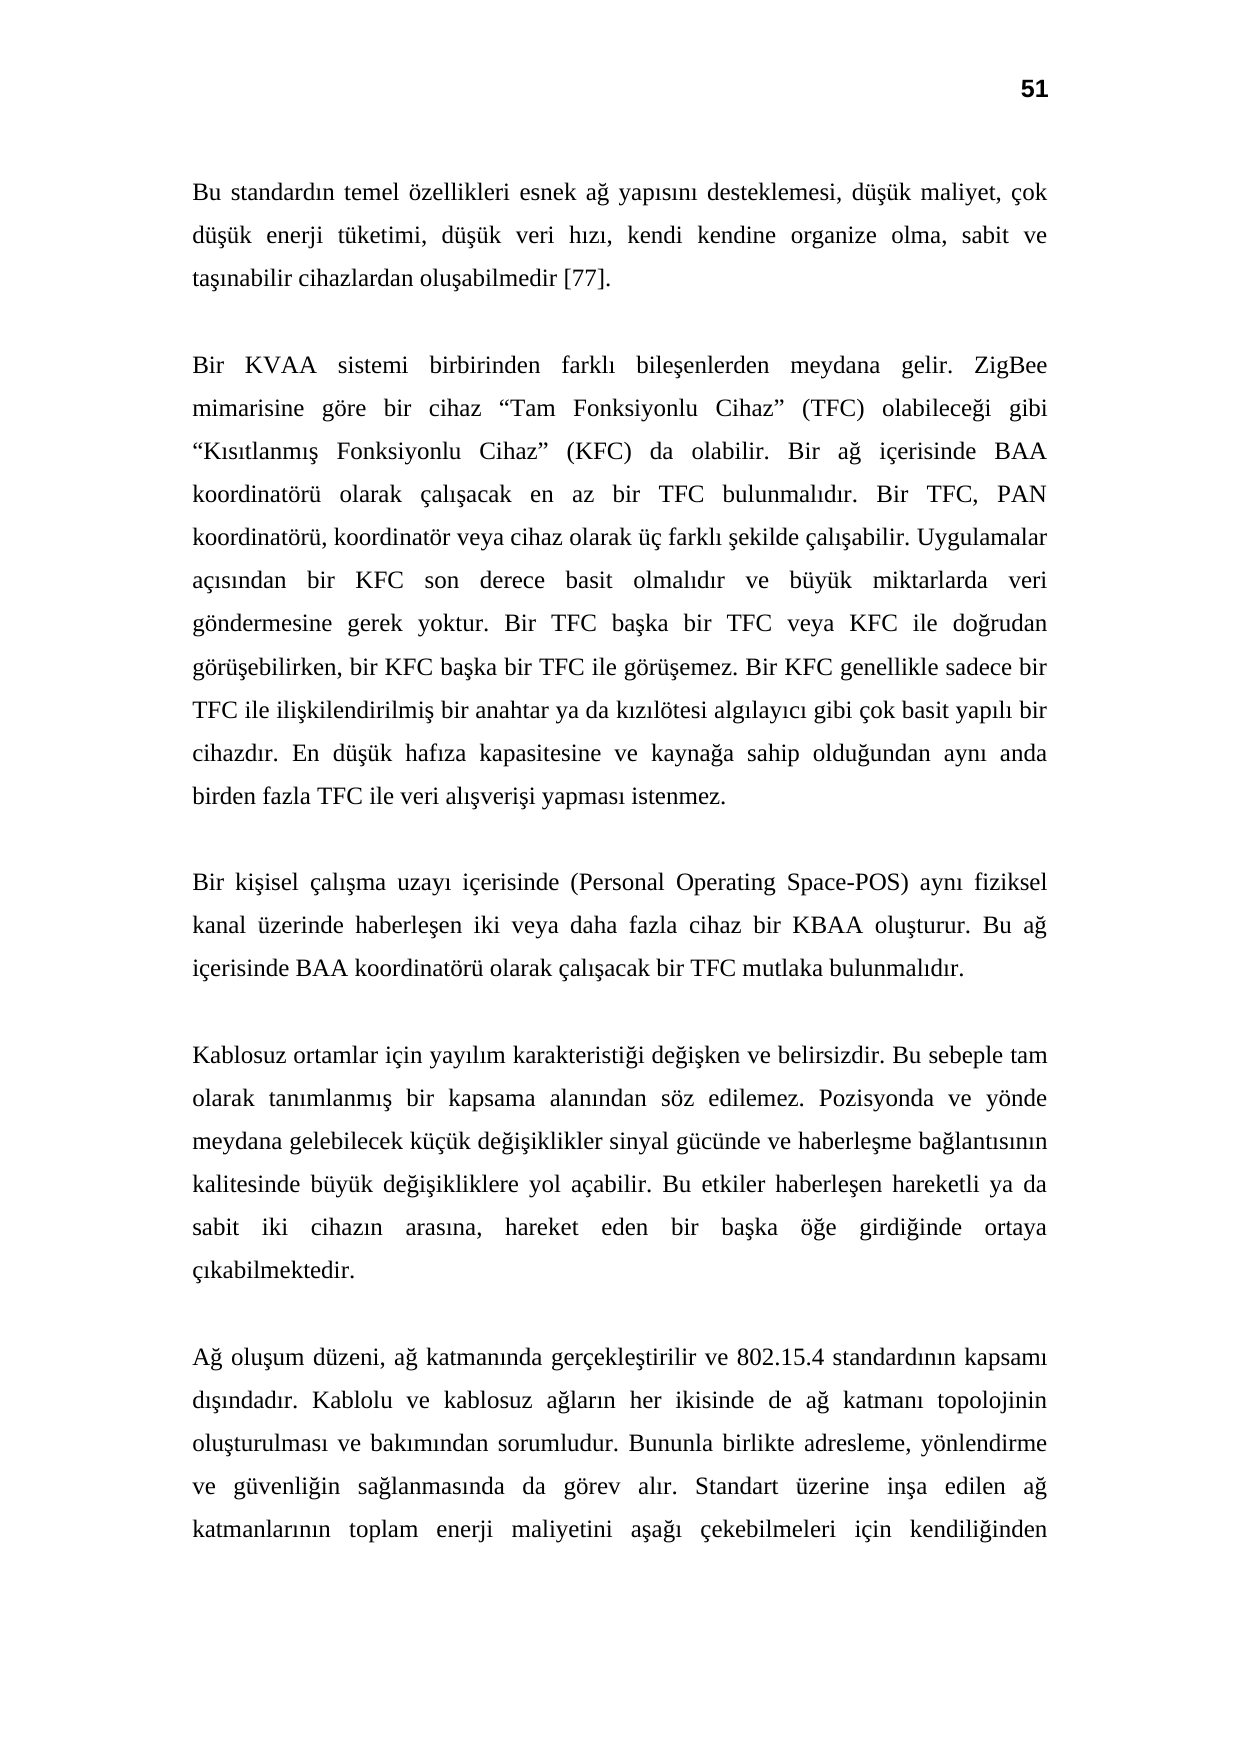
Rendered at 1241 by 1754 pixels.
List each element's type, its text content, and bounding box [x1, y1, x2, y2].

text Bir kişisel çalışma uzayı içerisinde (Personal Operating Space-POS) aynı fiziksel kanal üzerinde haberleşen iki veya daha fazla cihaz bir KBAA oluşturur. Bu ağ içerisinde BAA koordinatörü olarak çalışacak bir TFC mutlaka bulunmalıdır. [192, 867, 1048, 982]
text Bir KVAA sistemi birbirinden farklı bileşenlerden meydana gelir. ZigBee mimarisine göre bir cihaz “Tam Fonksiyonlu Cihaz” (TFC) olabileceği gibi “Kısıtlanmış Fonksiyonlu Cihaz” (KFC) da olabilir. Bir ağ içerisinde BAA koordinatörü olarak çalışacak en az bir TFC bulunmalıdır. Bir TFC, PAN koordinatörü, koordinatör veya cihaz olarak üç farklı şekilde çalışabilir. Uygulamalar açısından bir KFC son derece basit olmalıdır ve büyük miktarlarda veri göndermesine gerek yoktur. Bir TFC başka bir TFC veya KFC ile doğrudan görüşebilirken, bir KFC başka bir TFC ile görüşemez. Bir KFC genellikle sadece bir TFC ile ilişkilendirilmiş bir anahtar ya da kızılötesi algılayıcı gibi çok basit yapılı bir cihazdır. En düşük hafıza kapasitesine ve kaynağa sahip olduğundan aynı anda birden fazla TFC ile veri alışverişi yapması istenmez. [192, 350, 1048, 810]
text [192, 1342, 1048, 1543]
text Bu standardın temel özellikleri esnek ağ yapısını desteklemesi, düşük maliyet, çok düşük enerji tüketimi, düşük veri hızı, kendi kendine organize olma, sabit ve taşınabilir cihazlardan oluşabilmedir [77]. [192, 177, 1048, 292]
text Kablosuz ortamlar için yayılım karakteristiği değişken ve belirsizdir. Bu sebeple tam olarak tanımlanmış bir kapsama alanından söz edilemez. Pozisyonda ve yönde meydana gelebilecek küçük değişiklikler sinyal gücünde ve haberleşme bağlantısının kalitesinde büyük değişikliklere yol açabilir. Bu etkiler haberleşen hareketli ya da sabit iki cihazın arasına, hareket eden bir başka öğe girdiğinde ortaya çıkabilmektedir. [192, 1040, 1048, 1284]
